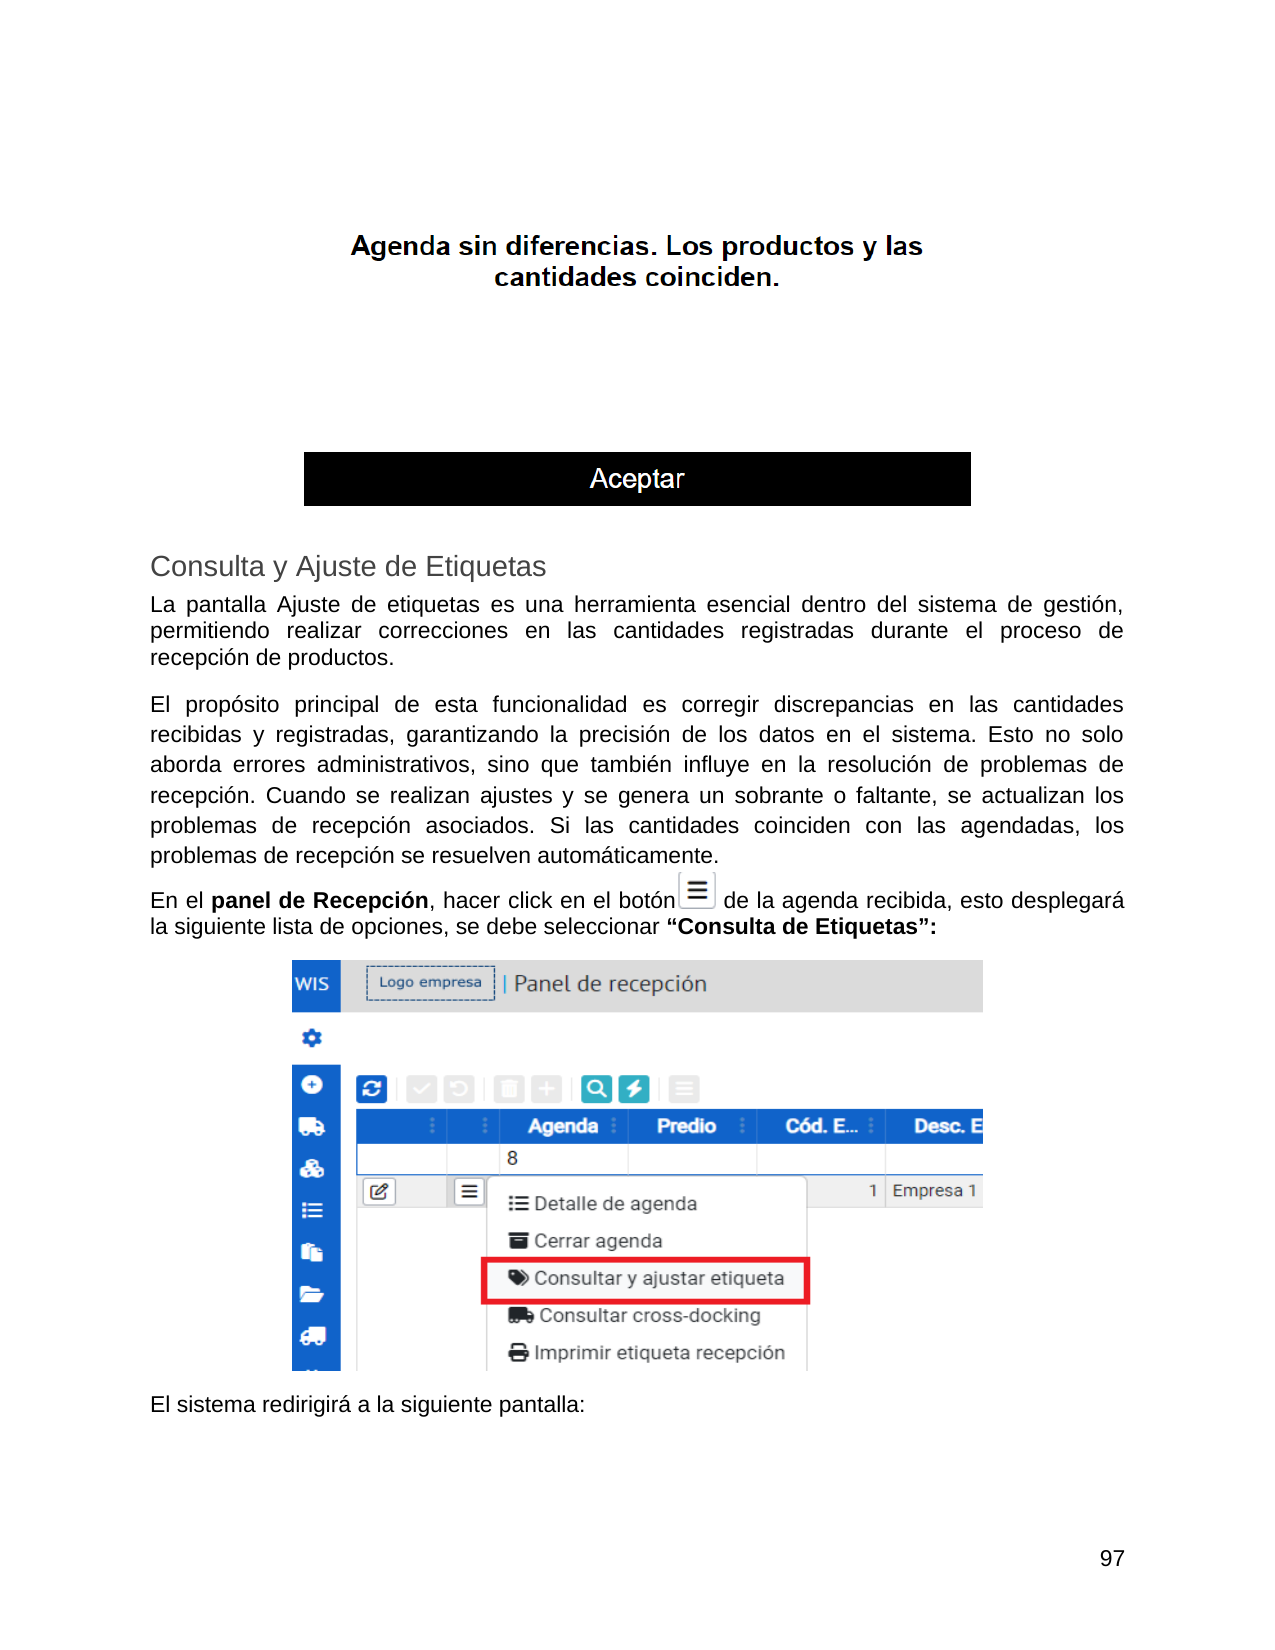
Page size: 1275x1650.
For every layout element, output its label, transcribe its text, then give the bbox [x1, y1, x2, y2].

text En el panel de Recepción, hacer click en el botón de la agenda recibida, esto desplegará la siguiente lista de opciones, se debe seleccionar “Consulta de Etiquetas”: [150, 872, 1125, 939]
text El propósito principal de esta funcionalidad es corregir discrepancias en las cantidades recibidas y registradas, garantizando la precisión de los datos en el sistema. Esto no solo aborda errores administrativos, sino que también influye en la resolución de problemas de recepción. Cuando se realizan ajustes y se genera un sobrante o faltante, se actualizan los problemas de recepción asociados. Si las cantidades coinciden con las agendadas, los problemas de recepción se resuelven automáticamente. [150, 691, 1125, 868]
text La pantalla Ajuste de etiquetas es una herramienta esencial dentro del sistema de gestión, permitiendo realizar correcciones en las cantidades registradas durante el proceso de recepción de productos. [150, 591, 1125, 670]
picture [299, 151, 976, 512]
picture [676, 872, 716, 909]
text El sistema redirigirá a la siguiente pantalla: [150, 1391, 1125, 1417]
picture [292, 960, 983, 1371]
subtitle Consulta y Ajuste de Etiquetas [150, 549, 1125, 583]
